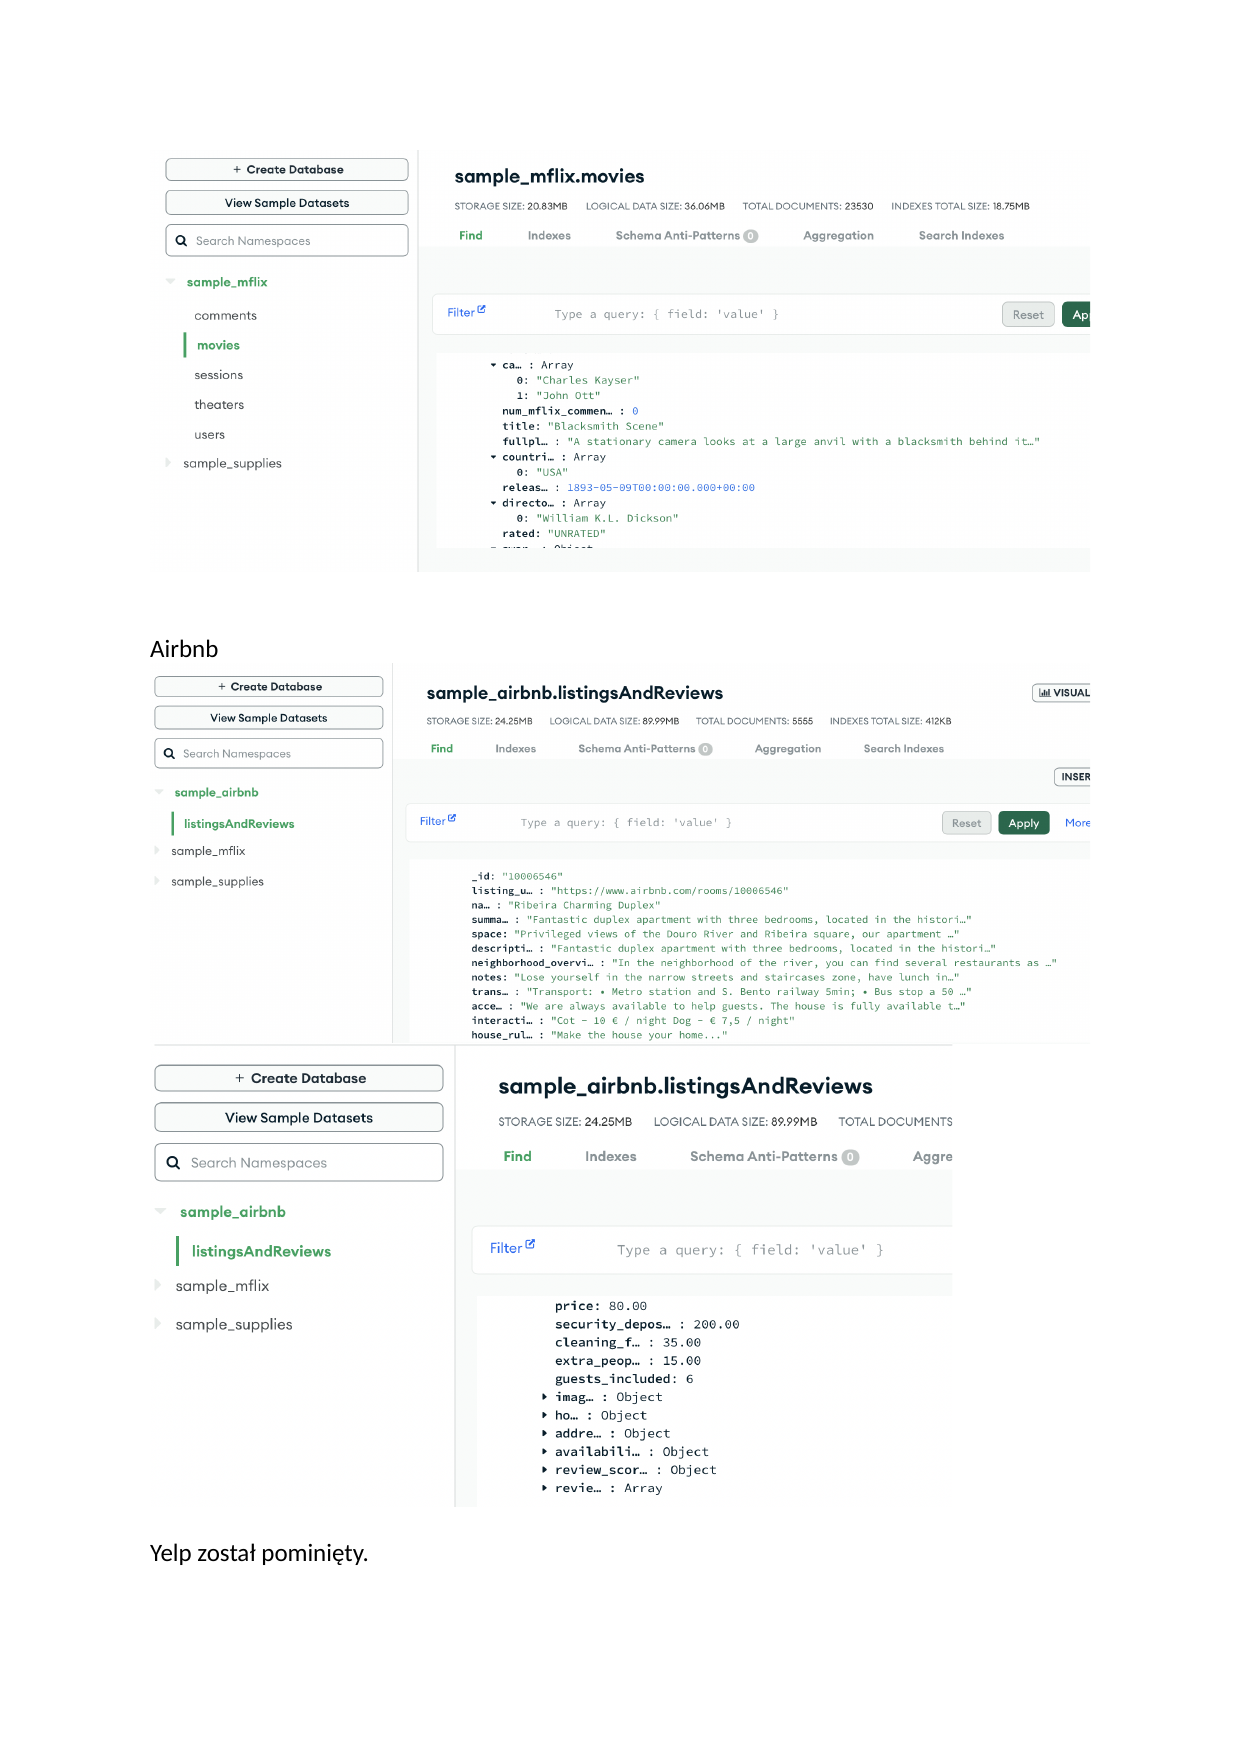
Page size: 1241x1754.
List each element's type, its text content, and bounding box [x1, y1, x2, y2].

text Airbnb [150, 633, 1090, 663]
picture [150, 663, 1091, 1507]
picture [150, 150, 1091, 572]
text Yelp został pominięty. [150, 1538, 1090, 1568]
